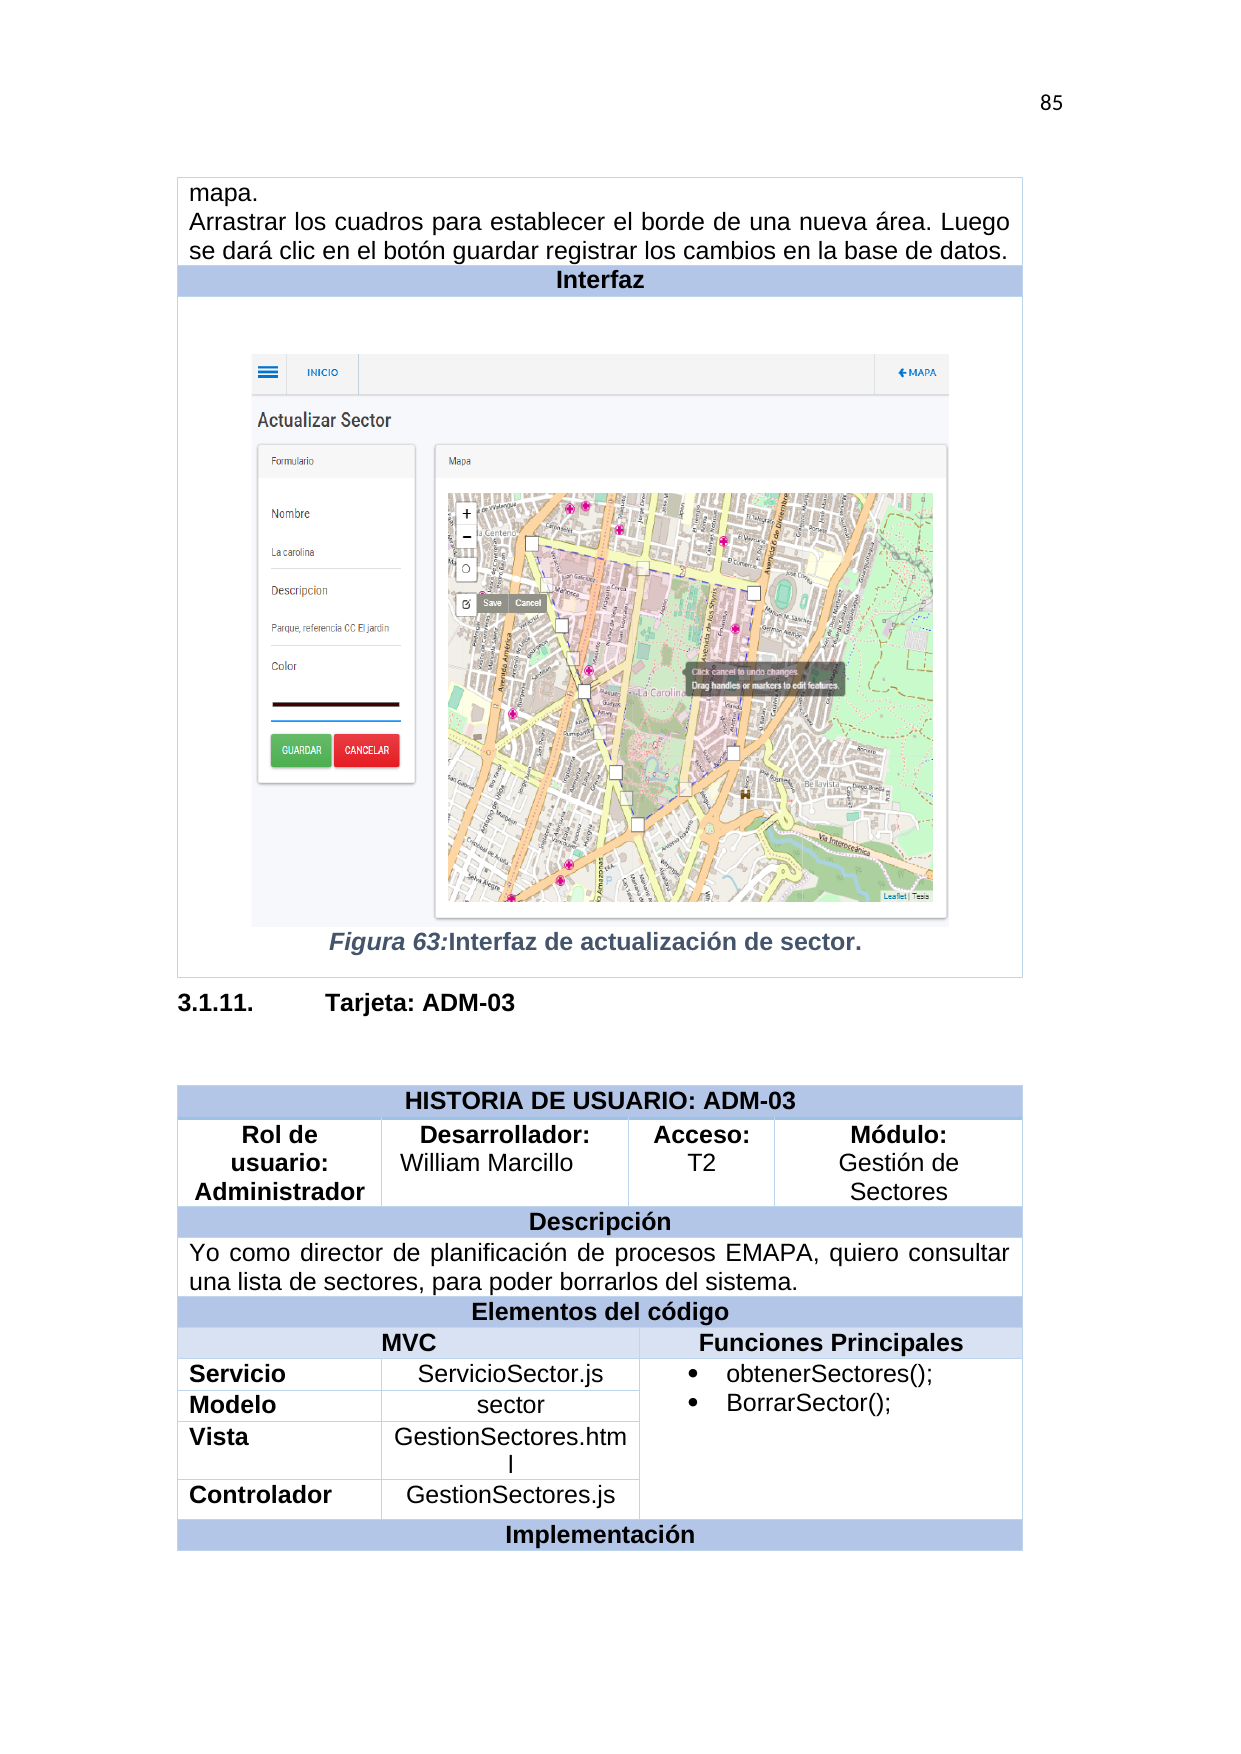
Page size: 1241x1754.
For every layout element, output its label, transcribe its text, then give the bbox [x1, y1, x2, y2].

table_cell Acceso: T2 [629, 1120, 774, 1206]
table_cell Elementos del código [178, 1297, 1022, 1327]
table_cell Controlador [178, 1480, 381, 1519]
table_cell Funciones Principales [640, 1328, 1022, 1358]
table_cell Implementación [178, 1520, 1022, 1550]
table_cell Interfaz [178, 266, 1022, 296]
table_cell Figura 63:Interfaz de actualización de sector. [178, 297, 1022, 977]
table_cell GestionSectores.js [382, 1480, 639, 1519]
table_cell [178, 178, 1022, 264]
picture [251, 354, 949, 927]
subtitle Tarjeta: ADM-03 [177, 988, 983, 1017]
table_cell MVC [178, 1328, 639, 1358]
table_cell Desarrollador: William Marcillo [382, 1120, 628, 1206]
table_cell sector [382, 1391, 639, 1421]
table_cell Rol de usuario: Administrador [178, 1120, 381, 1206]
table_cell GestionSectores.html [382, 1422, 639, 1479]
table_header HISTORIA DE USUARIO: ADM-03 [178, 1086, 1022, 1117]
table_cell obtenerSectores(); BorrarSector(); [640, 1359, 1022, 1519]
table_cell ServicioSector.js [382, 1359, 639, 1389]
table_cell Descripción [178, 1207, 1022, 1237]
table_cell Modelo [178, 1391, 381, 1421]
table_cell Servicio [178, 1359, 381, 1389]
table_cell Yo como director de planificación de procesos EMAPA, quiero consultar una lista de sectores, para poder borrarlos del sistema. [178, 1238, 1022, 1296]
table_cell Vista [178, 1422, 381, 1479]
table_cell Módulo: Gestión de Sectores [775, 1120, 1022, 1206]
